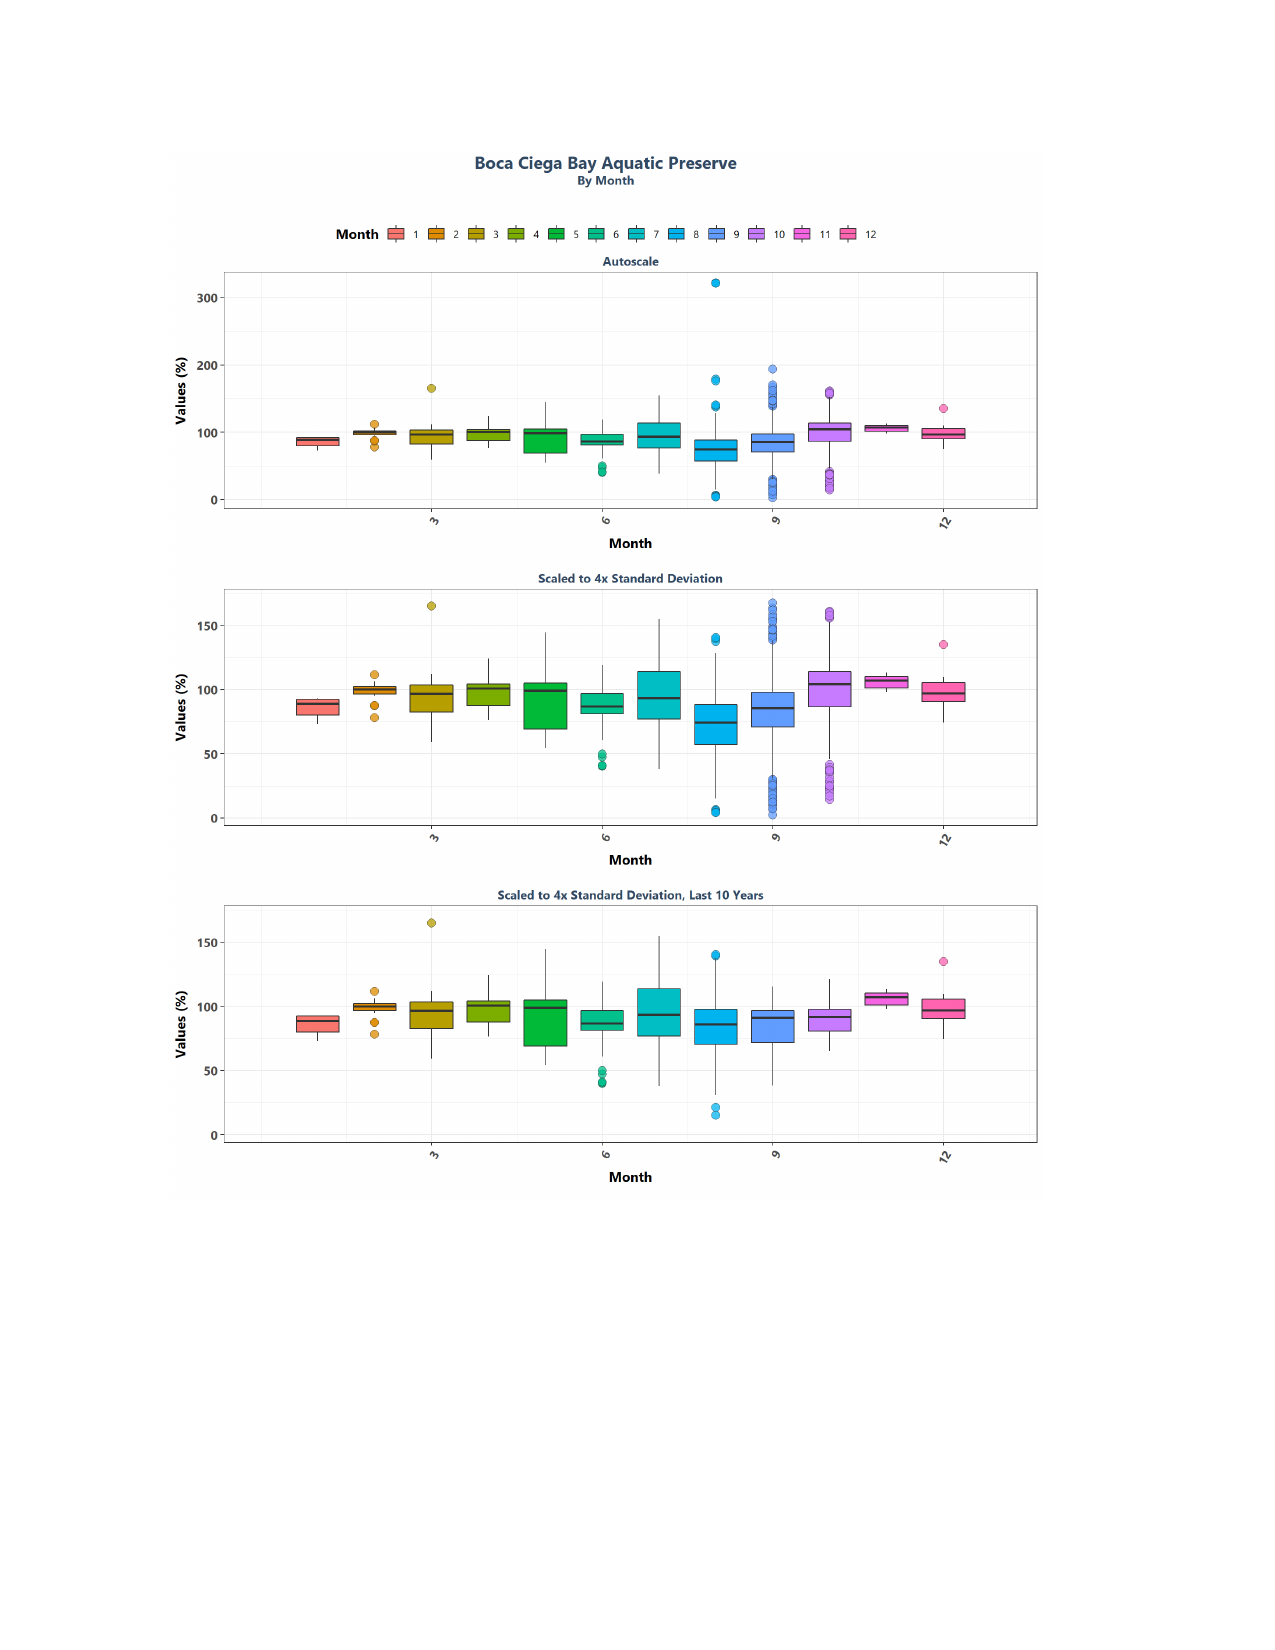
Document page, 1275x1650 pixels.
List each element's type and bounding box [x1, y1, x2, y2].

picture [168, 150, 1044, 1200]
